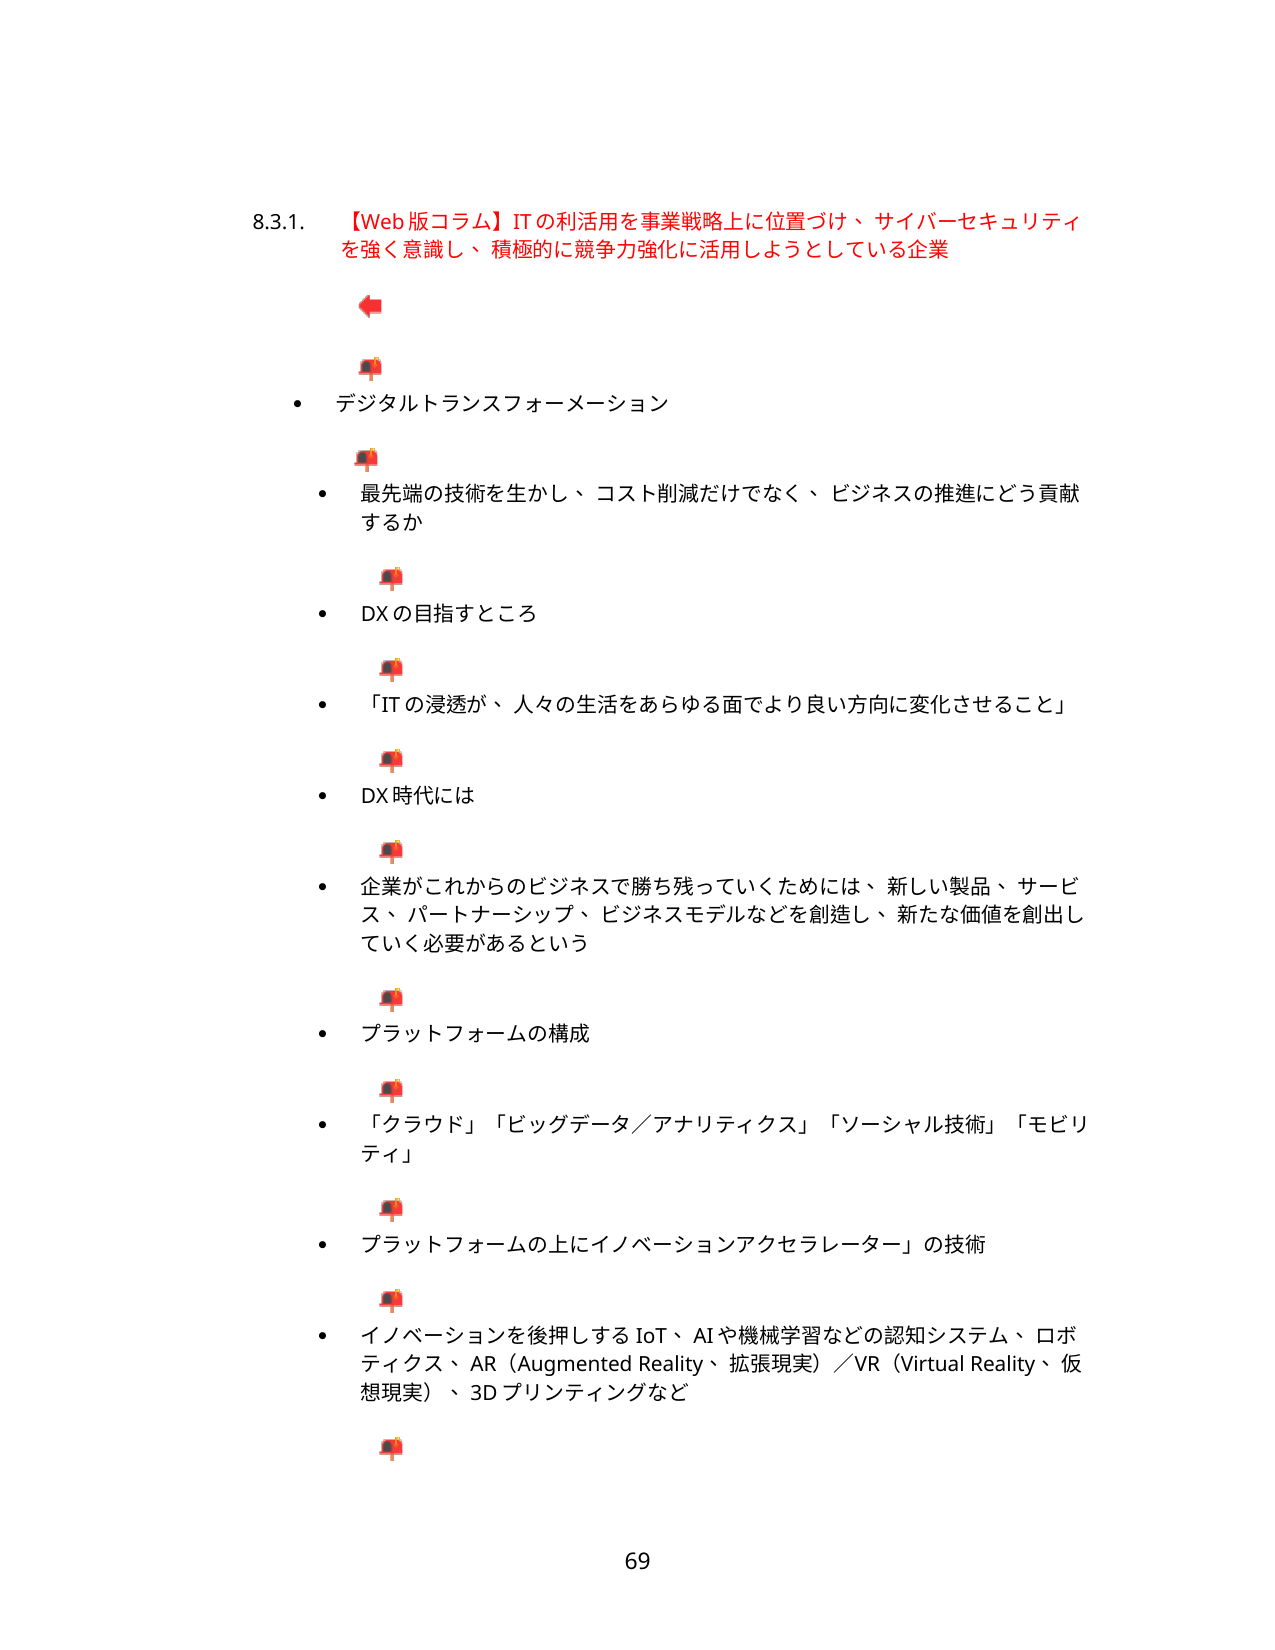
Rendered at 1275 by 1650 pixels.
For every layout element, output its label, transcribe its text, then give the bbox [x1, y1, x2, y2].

picture [379, 1437, 403, 1461]
list 「クラウド」「ビッグデータ／アナリティクス」「ソーシャル技術」「モビリティ」 [319, 1111, 1098, 1167]
picture [379, 1198, 403, 1222]
list DXの目指すところ [319, 599, 1098, 627]
picture [379, 988, 403, 1012]
list イノベーションを後押しするIoT、 AIや機械学習などの認知システム、 ロボティクス、 AR（Augmented Reality、 拡張現実）／VR（Virtual Reality、 仮想現実）、 3Dプリンティングなど [319, 1321, 1098, 1406]
picture [358, 357, 382, 381]
picture [379, 1079, 403, 1103]
picture [379, 840, 403, 864]
picture [379, 1289, 403, 1313]
list デジタルトランスフォーメーション [294, 389, 1098, 417]
list 企業がこれからのビジネスで勝ち残っていくためには、 新しい製品、 サービス、 パートナーシップ、 ビジネスモデルなどを創造し、 新たな価値を創出していく必要があるという [319, 872, 1098, 957]
picture [358, 295, 382, 318]
list 「ITの浸透が、 人々の生活をあらゆる面でより良い方向に変化させること」 [319, 690, 1098, 718]
list 最先端の技術を生かし、 コスト削減だけでなく、 ビジネスの推進にどう貢献するか [319, 479, 1098, 536]
list プラットフォームの構成 [319, 1019, 1098, 1048]
picture [354, 448, 378, 472]
picture [379, 749, 403, 773]
picture [379, 567, 403, 591]
picture [379, 658, 403, 682]
list プラットフォームの上にイノベーションアクセラレーター」の技術 [319, 1230, 1098, 1258]
list 【Web版コラム】ITの利活用を事業戦略上に位置づけ、 サイバーセキュリティを強く意識し、 積極的に競争力強化に活用しようとしている企業 [252, 207, 1098, 264]
list DX時代には [319, 781, 1098, 809]
